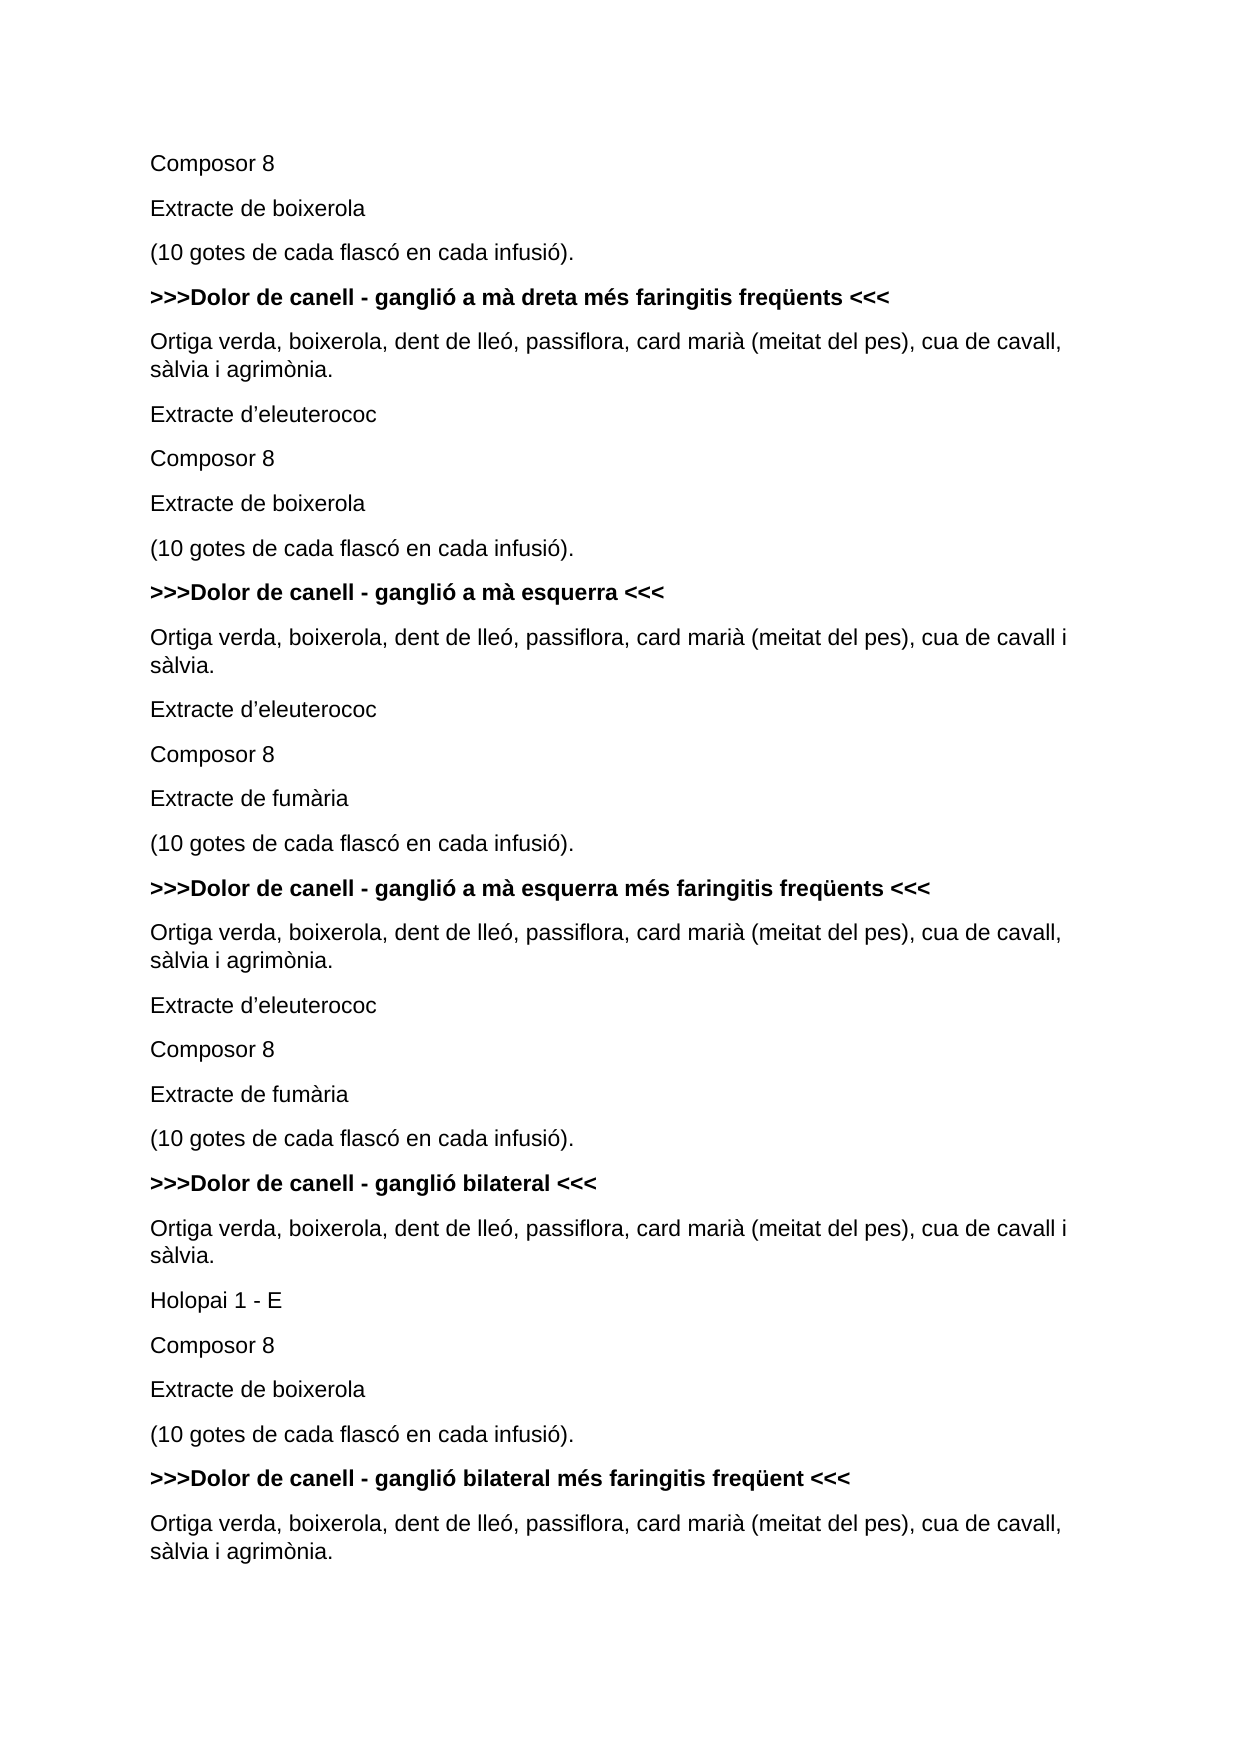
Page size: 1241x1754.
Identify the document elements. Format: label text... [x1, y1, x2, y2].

text Holopai 1 - E [150, 1287, 1090, 1313]
text (10 gotes de cada flascó en cada infusió). [150, 1421, 1090, 1447]
text Composor 8 [150, 741, 1090, 767]
text (10 gotes de cada flascó en cada infusió). [150, 1125, 1090, 1152]
text >>>Dolor de canell - ganglió bilateral més faringitis freqüent <<< [150, 1465, 1090, 1492]
text Ortiga verda, boixerola, dent de lleó, passiflora, card marià (meitat del pes), cua de cavall i sàlvia. [150, 1214, 1090, 1269]
text Extracte de boixerola [150, 194, 1090, 221]
text Extracte d’eleuterococ [150, 992, 1090, 1018]
text >>>Dolor de canell - ganglió a mà dreta més faringitis freqüents <<< [150, 284, 1090, 310]
text >>>Dolor de canell - ganglió bilateral <<< [150, 1170, 1090, 1196]
text Extracte d’eleuterococ [150, 401, 1090, 427]
text Extracte de fumària [150, 1081, 1090, 1107]
text Ortiga verda, boixerola, dent de lleó, passiflora, card marià (meitat del pes), cua de cavall, sàlvia i agrimònia. [150, 1510, 1090, 1564]
text Composor 8 [150, 1332, 1090, 1358]
text Ortiga verda, boixerola, dent de lleó, passiflora, card marià (meitat del pes), cua de cavall, sàlvia i agrimònia. [150, 328, 1090, 383]
text Ortiga verda, boixerola, dent de lleó, passiflora, card marià (meitat del pes), cua de cavall i sàlvia. [150, 624, 1090, 678]
text (10 gotes de cada flascó en cada infusió). [150, 239, 1090, 266]
text Composor 8 [150, 1036, 1090, 1063]
text Composor 8 [150, 150, 1090, 176]
text Extracte de boixerola [150, 490, 1090, 516]
text (10 gotes de cada flascó en cada infusió). [150, 534, 1090, 561]
text Composor 8 [150, 445, 1090, 472]
text Extracte de boixerola [150, 1376, 1090, 1403]
text Extracte d’eleuterococ [150, 696, 1090, 723]
text (10 gotes de cada flascó en cada infusió). [150, 830, 1090, 856]
text Ortiga verda, boixerola, dent de lleó, passiflora, card marià (meitat del pes), cua de cavall, sàlvia i agrimònia. [150, 919, 1090, 973]
text >>>Dolor de canell - ganglió a mà esquerra més faringitis freqüents <<< [150, 874, 1090, 901]
text >>>Dolor de canell - ganglió a mà esquerra <<< [150, 579, 1090, 606]
text Extracte de fumària [150, 785, 1090, 812]
